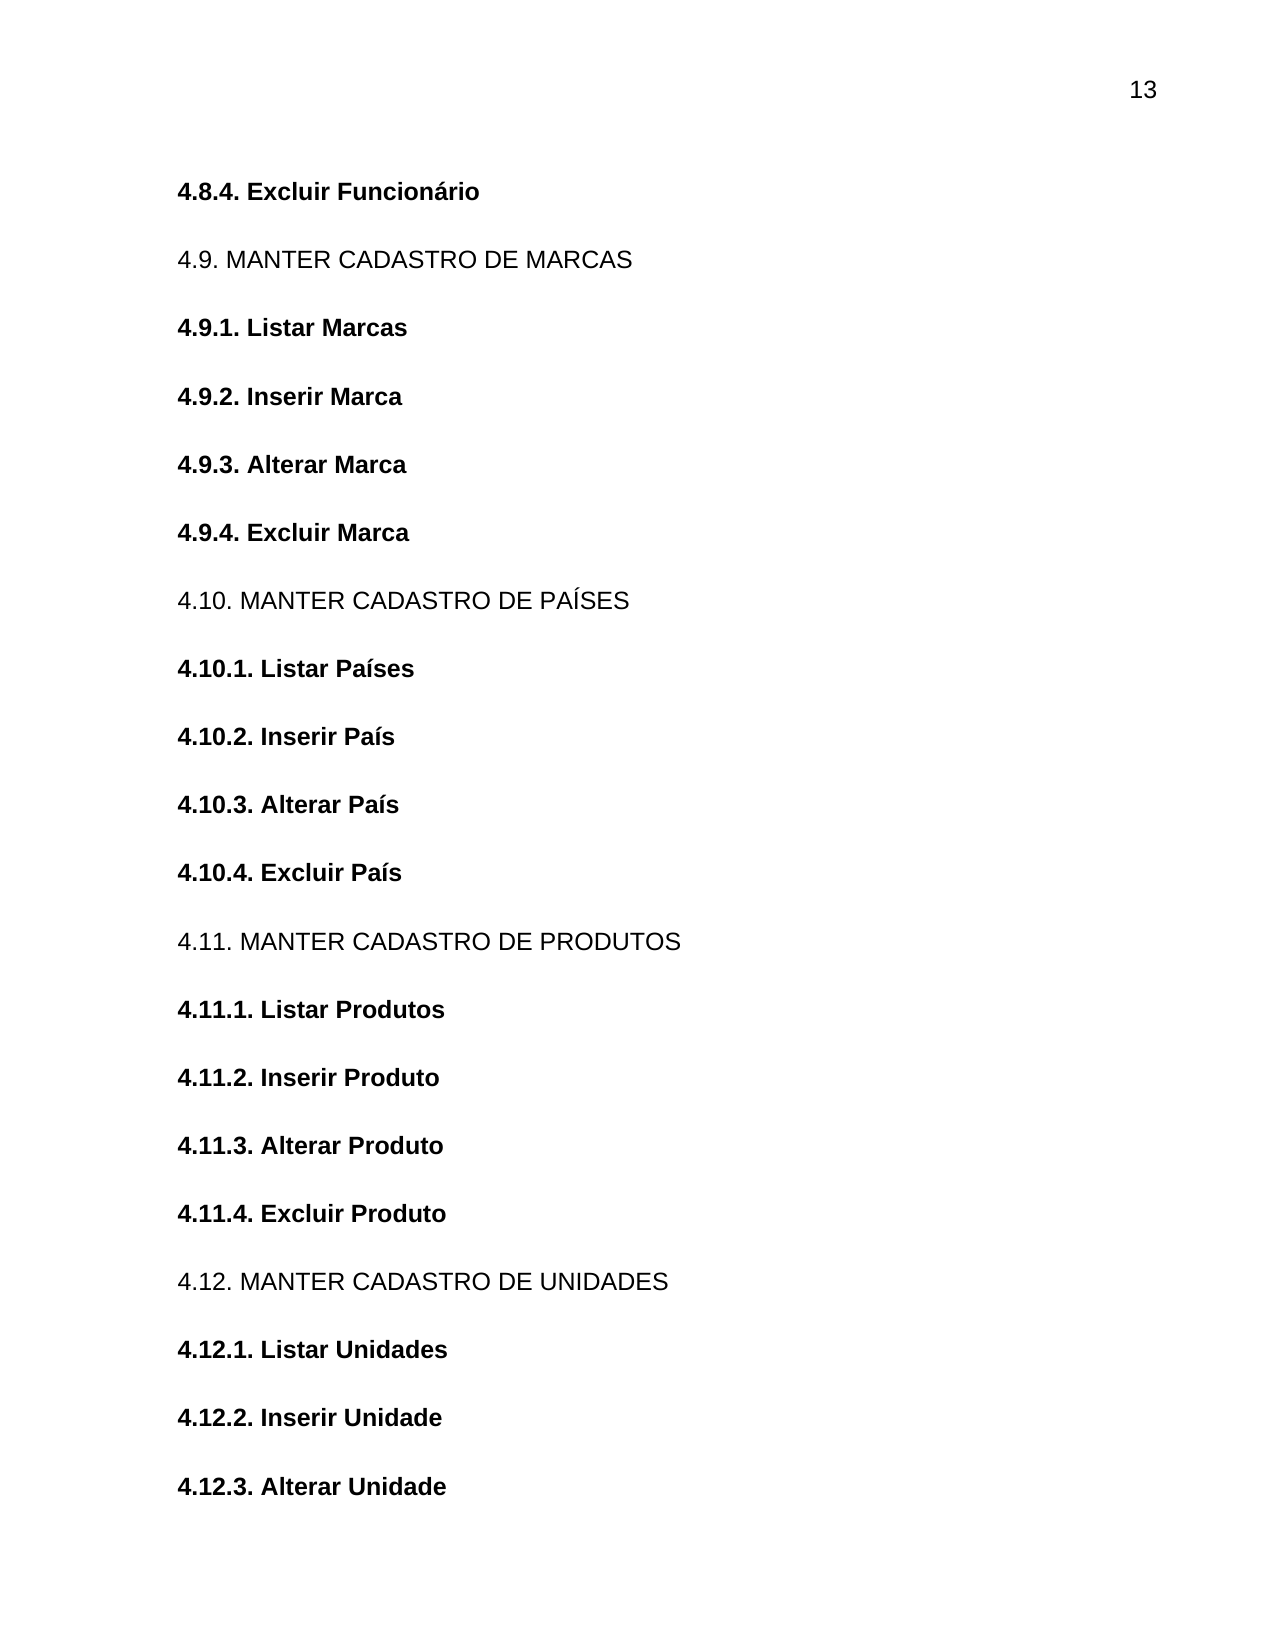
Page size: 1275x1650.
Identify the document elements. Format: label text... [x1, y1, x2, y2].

subtitle 4.10.4. Excluir País [177, 858, 1157, 887]
subtitle 4.9.1. Listar Marcas [177, 313, 1157, 342]
subtitle 4.12.3. Alterar Unidade [177, 1472, 1157, 1500]
subtitle 4.10.1. Listar Países [177, 654, 1157, 683]
subtitle 4.12. Manter cadastro de unidades [177, 1267, 1157, 1296]
subtitle 4.10.3. Alterar País [177, 790, 1157, 819]
subtitle 4.10.2. Inserir País [177, 722, 1157, 751]
subtitle 4.9.2. Inserir Marca [177, 382, 1157, 410]
subtitle 4.11.4. Excluir Produto [177, 1199, 1157, 1228]
subtitle 4.8.4. Excluir Funcionário [177, 177, 1157, 206]
subtitle 4.9.3. Alterar Marca [177, 450, 1157, 478]
subtitle 4.11. Manter cadastro de produtos [177, 927, 1157, 955]
subtitle 4.12.2. Inserir Unidade [177, 1403, 1157, 1432]
subtitle 4.12.1. Listar Unidades [177, 1335, 1157, 1364]
subtitle 4.11.1. Listar Produtos [177, 995, 1157, 1023]
subtitle 4.11.2. Inserir Produto [177, 1063, 1157, 1092]
subtitle 4.9. Manter cadastro de marcas [177, 245, 1157, 274]
subtitle 4.9.4. Excluir Marca [177, 518, 1157, 547]
subtitle 4.10. Manter cadastro de países [177, 586, 1157, 615]
subtitle 4.11.3. Alterar Produto [177, 1131, 1157, 1160]
